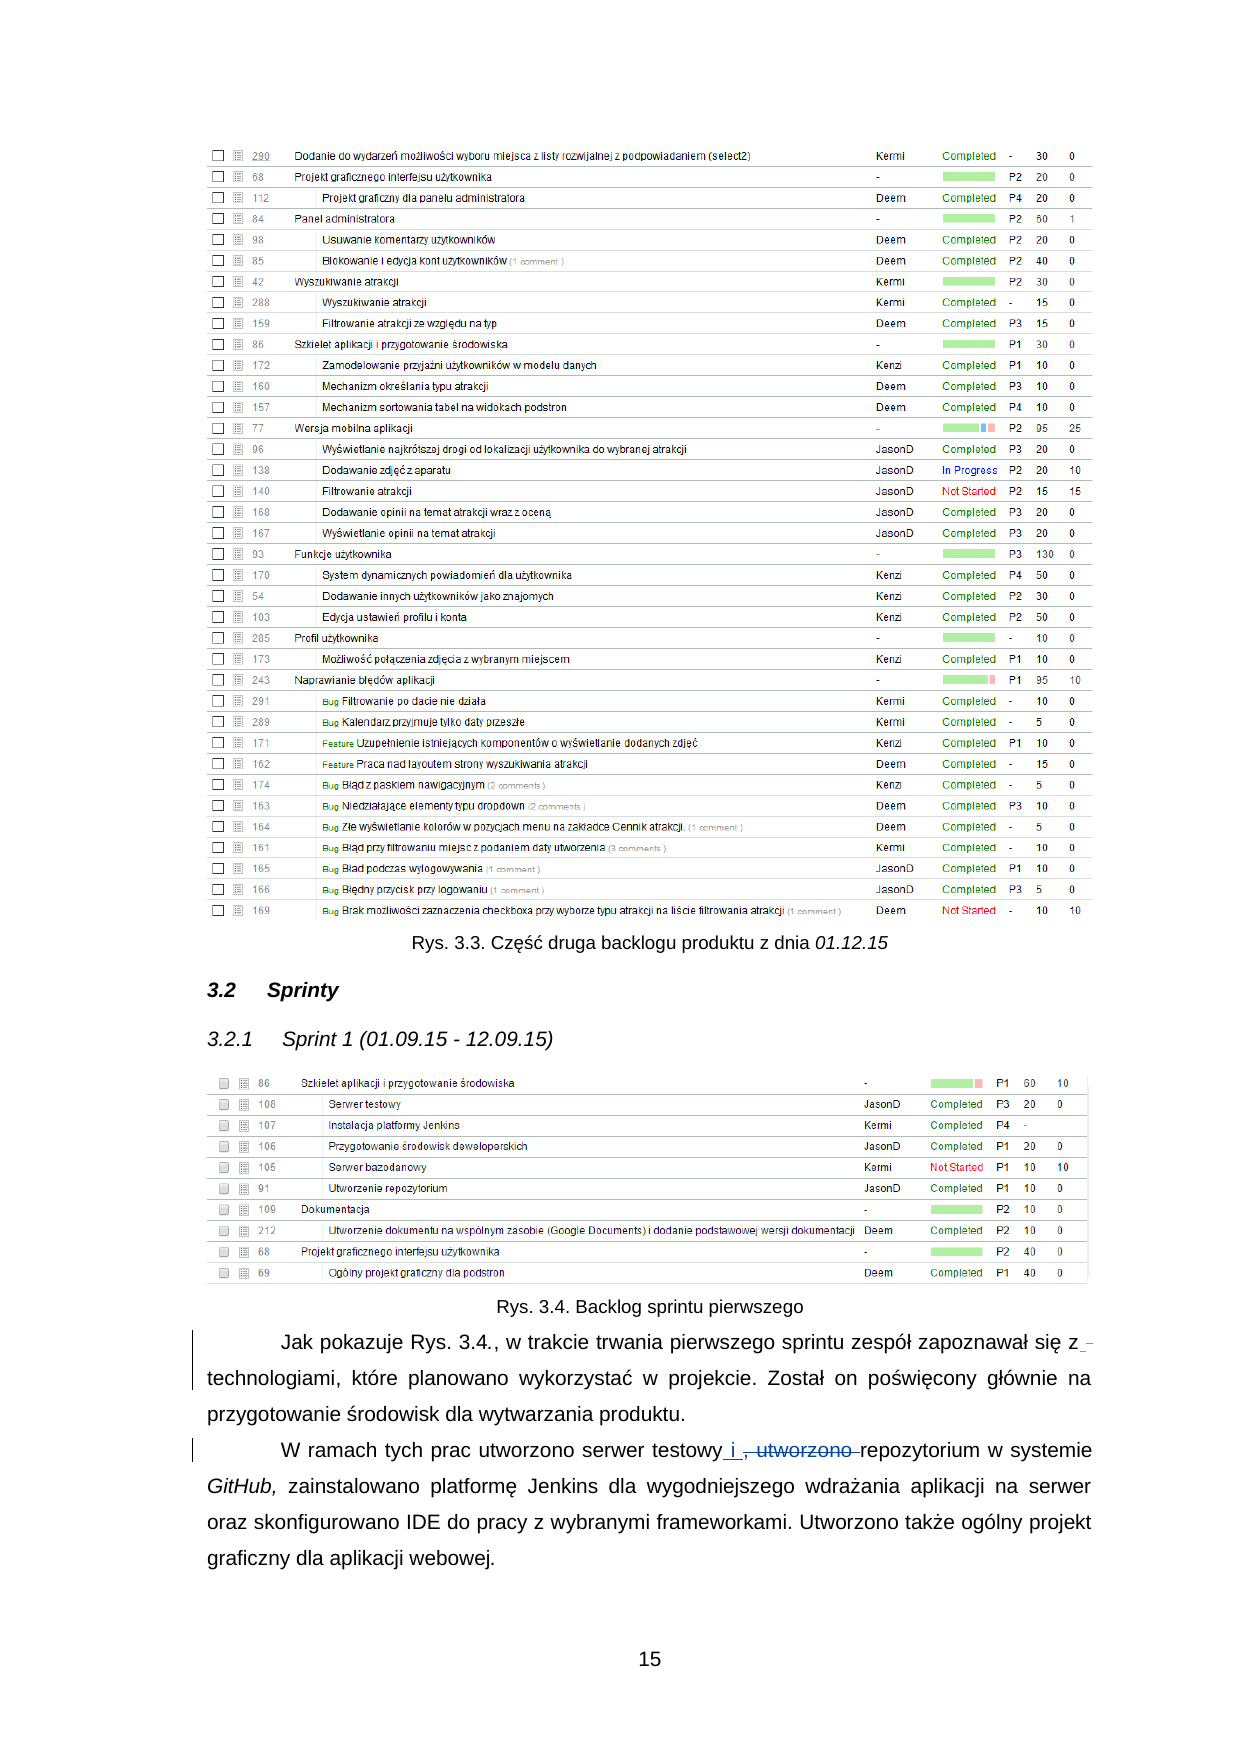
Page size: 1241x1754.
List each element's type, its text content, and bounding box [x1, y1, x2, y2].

picture [206, 147, 1093, 920]
text W ramach tych prac utworzono serwer testowyrepozytorium w systemie GitHub, zainstalowano platformę Jenkins dla wygodniejszego wdrażania aplikacji na serwer oraz skonfigurowano IDE do pracy z wybranymi frameworkami. Utworzono także ogólny projekt graficzny dla aplikacji webowej. [207, 1438, 1092, 1570]
subtitle Sprint 1 (01.09.15 - 12.09.15) [207, 1027, 1092, 1051]
subtitle Sprinty [207, 978, 1092, 1002]
picture [206, 1075, 1093, 1284]
text Jak pokazuje ., w trakcie trwania pierwszego sprintu zespół zapoznawał się ztechnologiami, które planowano wykorzystać w projekcie. Został on poświęcony głównie na przygotowanie środowisk dla wytwarzania produktu. [207, 1330, 1092, 1426]
